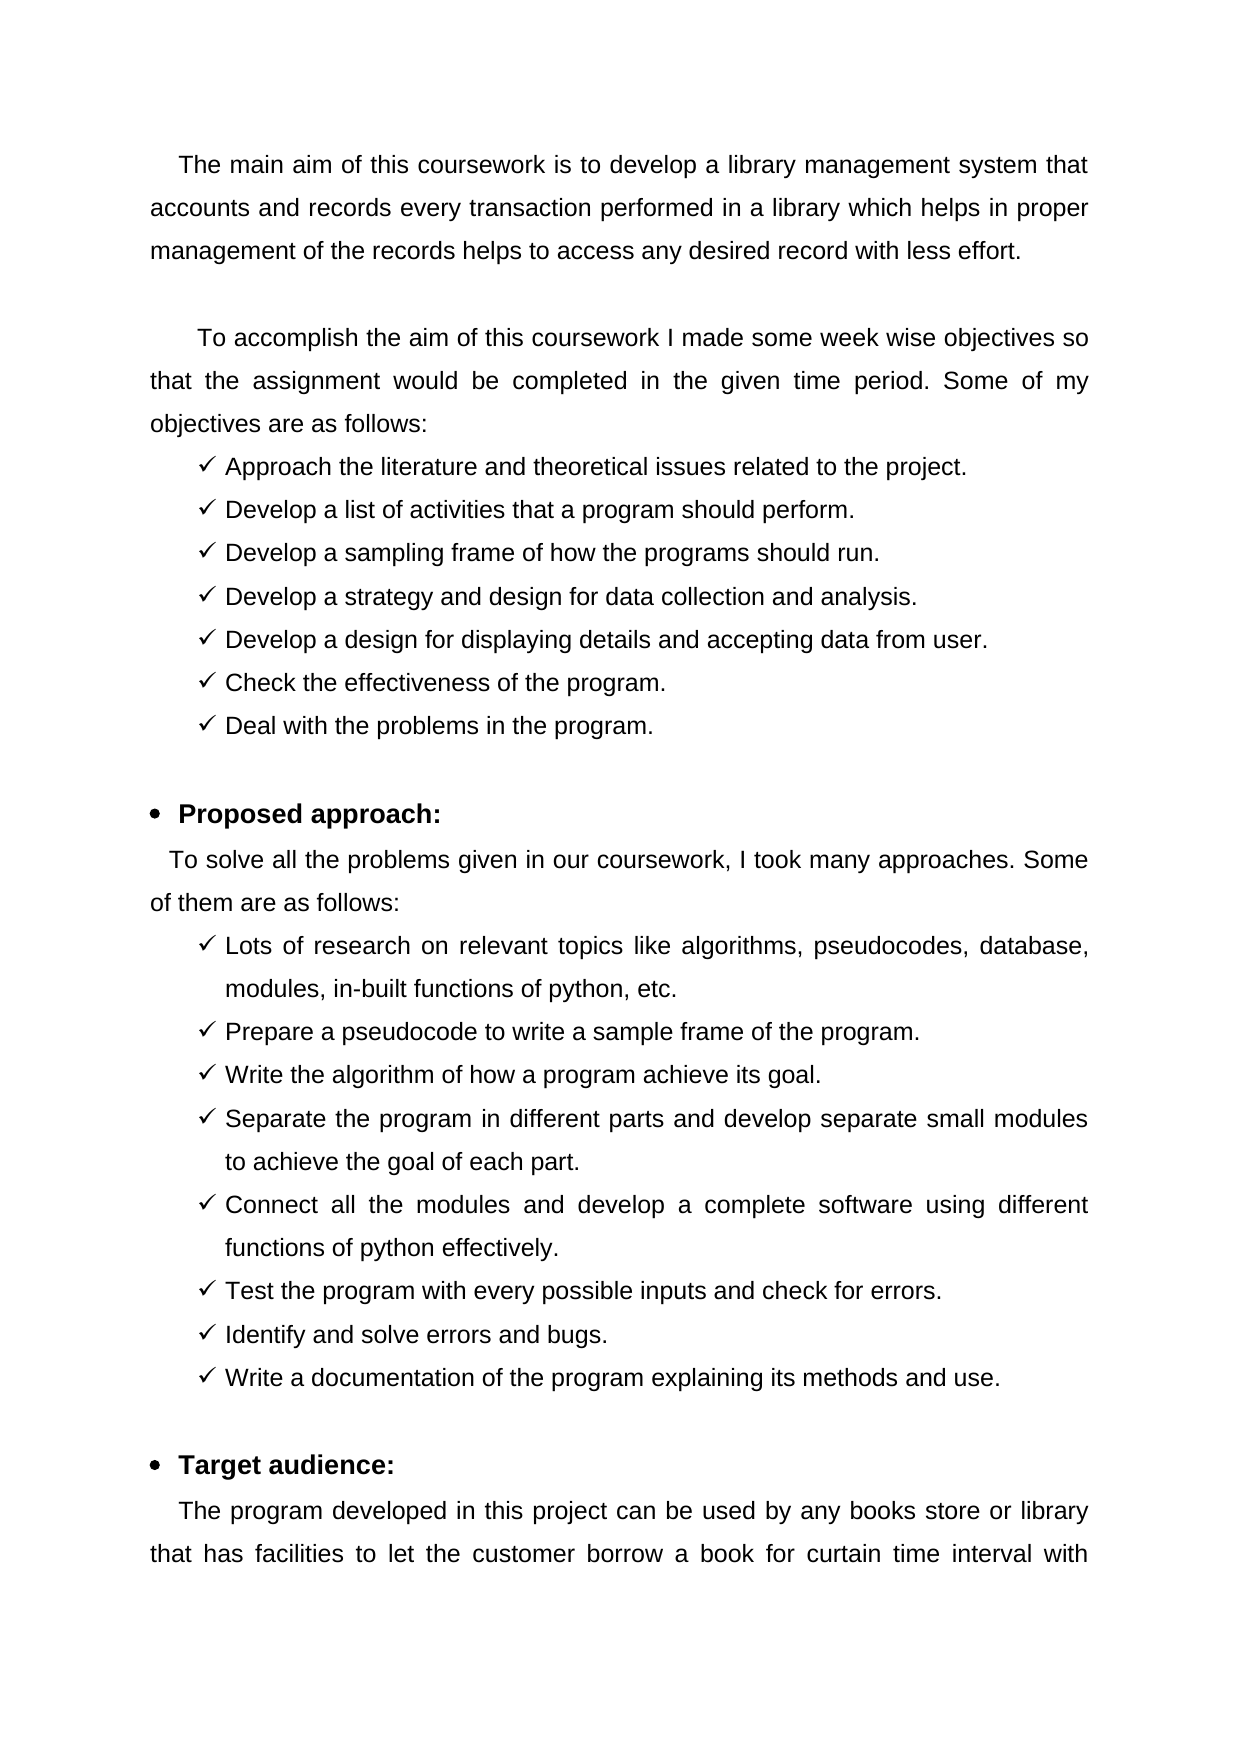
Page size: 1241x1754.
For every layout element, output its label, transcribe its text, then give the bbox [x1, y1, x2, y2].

list Lots of research on relevant topics like algorithms, pseudocodes, database, modules, in-built functions of python, etc. [197, 931, 1090, 1003]
list To solve all the problems given in our coursework, I took many approaches. Some of them are as follows: [150, 844, 1090, 916]
list To accomplish the aim of this coursework I made some week wise objectives so that the assignment would be completed in the given time period. Some of my objectives are as follows: [150, 322, 1090, 437]
list The main aim of this coursework is to develop a library management system that accounts and records every transaction performed in a library which helps in proper management of the records helps to access any desired record with less effort. [150, 150, 1090, 265]
list Connect all the modules and develop a complete software using different functions of python effectively. [197, 1190, 1090, 1262]
list Develop a sampling frame of how the programs should run. [197, 538, 1090, 567]
list Proposed approach: [150, 798, 1090, 829]
list Target audience: [150, 1449, 1090, 1481]
list Develop a design for displaying details and accepting data from user. [197, 625, 1090, 654]
list Test the program with every possible inputs and check for errors. [197, 1276, 1090, 1305]
list Deal with the problems in the program. [197, 711, 1090, 740]
list Write the algorithm of how a program achieve its goal. [197, 1060, 1090, 1089]
list Check the effectiveness of the program. [197, 668, 1090, 697]
list Develop a strategy and design for data collection and analysis. [197, 582, 1090, 610]
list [150, 1496, 1090, 1568]
list Separate the program in different parts and develop separate small modules to achieve the goal of each part. [197, 1104, 1090, 1176]
list Approach the literature and theoretical issues related to the project. [197, 452, 1090, 481]
list Write a documentation of the program explaining its methods and use. [197, 1363, 1090, 1392]
list Identify and solve errors and bugs. [197, 1319, 1090, 1348]
list Prepare a pseudocode to write a sample frame of the program. [197, 1017, 1090, 1046]
list Develop a list of activities that a program should perform. [197, 495, 1090, 524]
